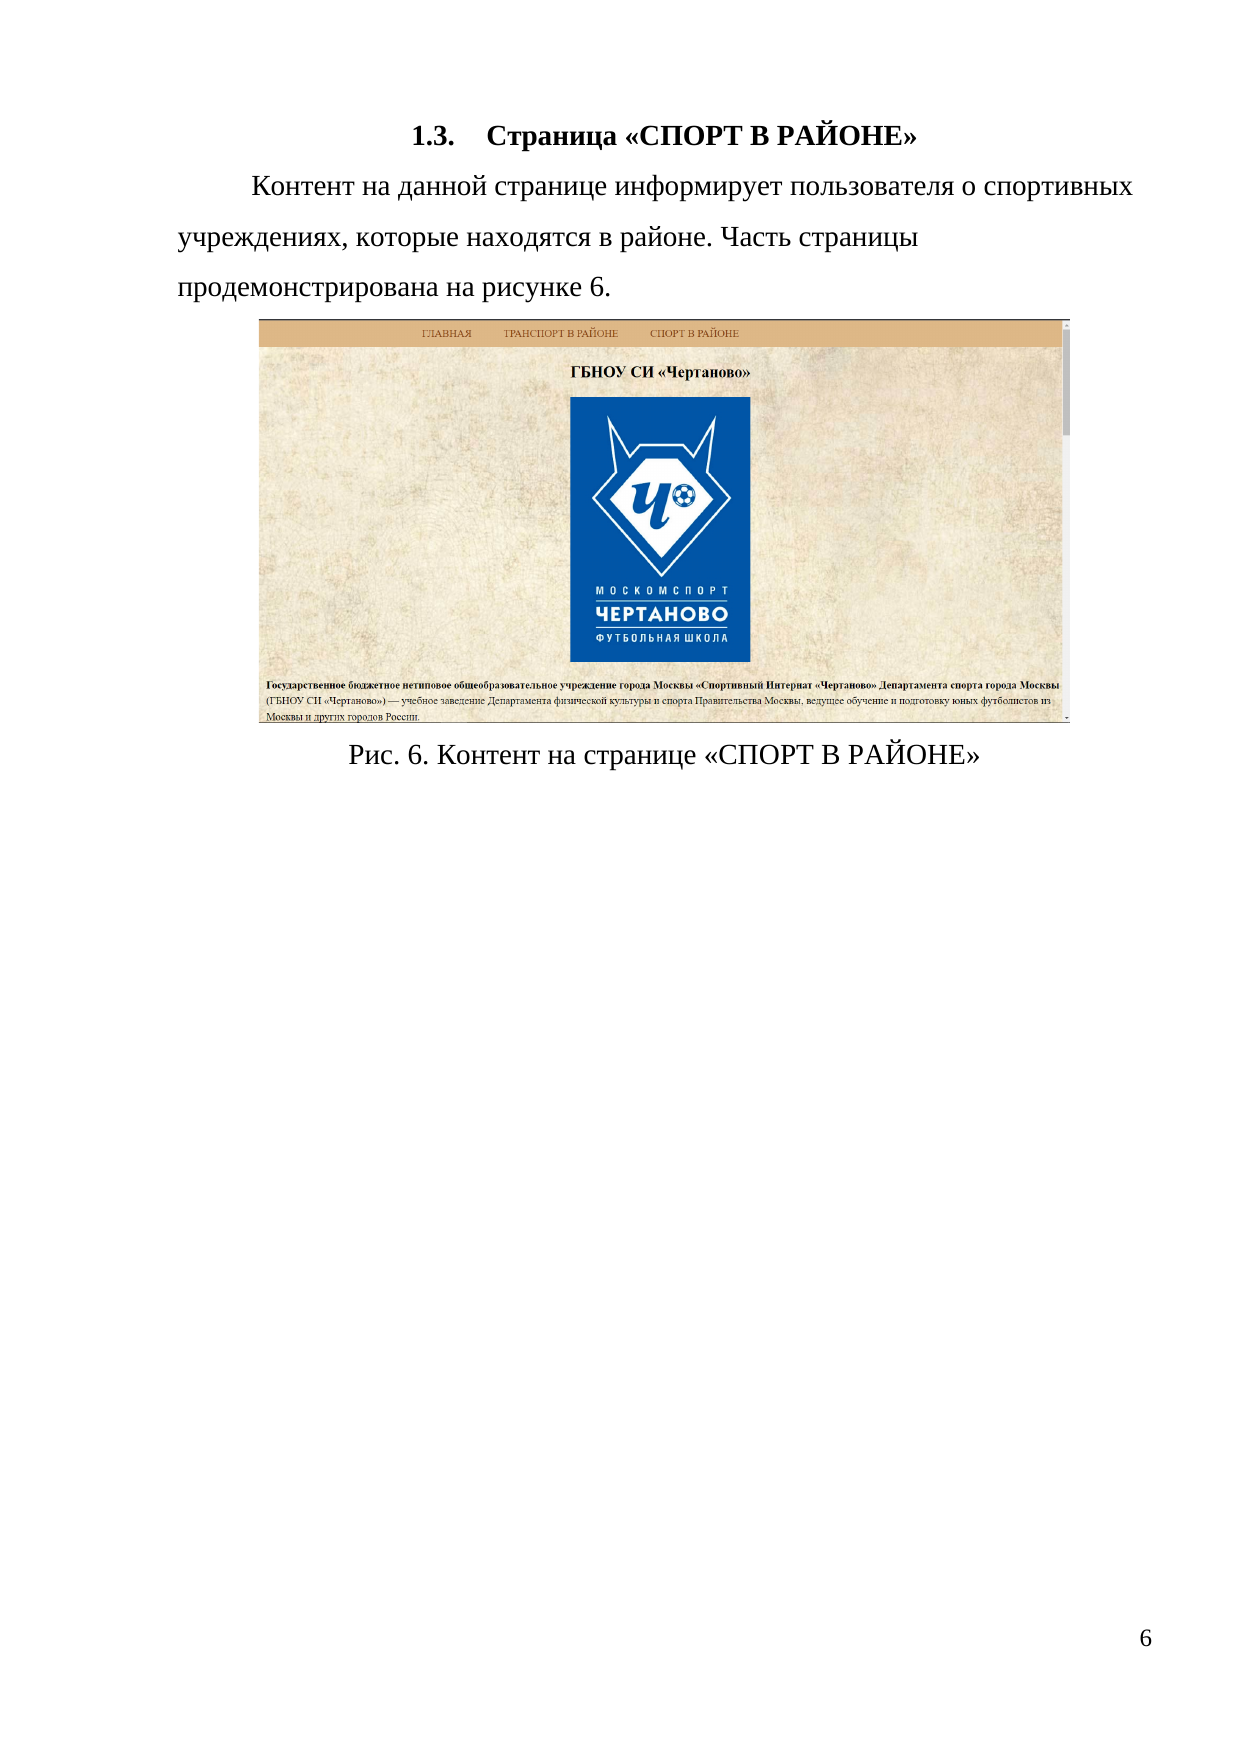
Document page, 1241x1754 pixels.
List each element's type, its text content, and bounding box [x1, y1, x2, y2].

picture [258, 319, 1070, 723]
subtitle Страница «СПОРТ В РАЙОНЕ» [177, 118, 1152, 152]
text Контент на данной странице информирует пользователя о спортивных учреждениях, которые находятся в районе. Часть страницы продемонстрирована на рисунке 6. [177, 168, 1152, 303]
text Рис. 6. Контент на странице «СПОРТ В РАЙОНЕ» [177, 737, 1152, 770]
